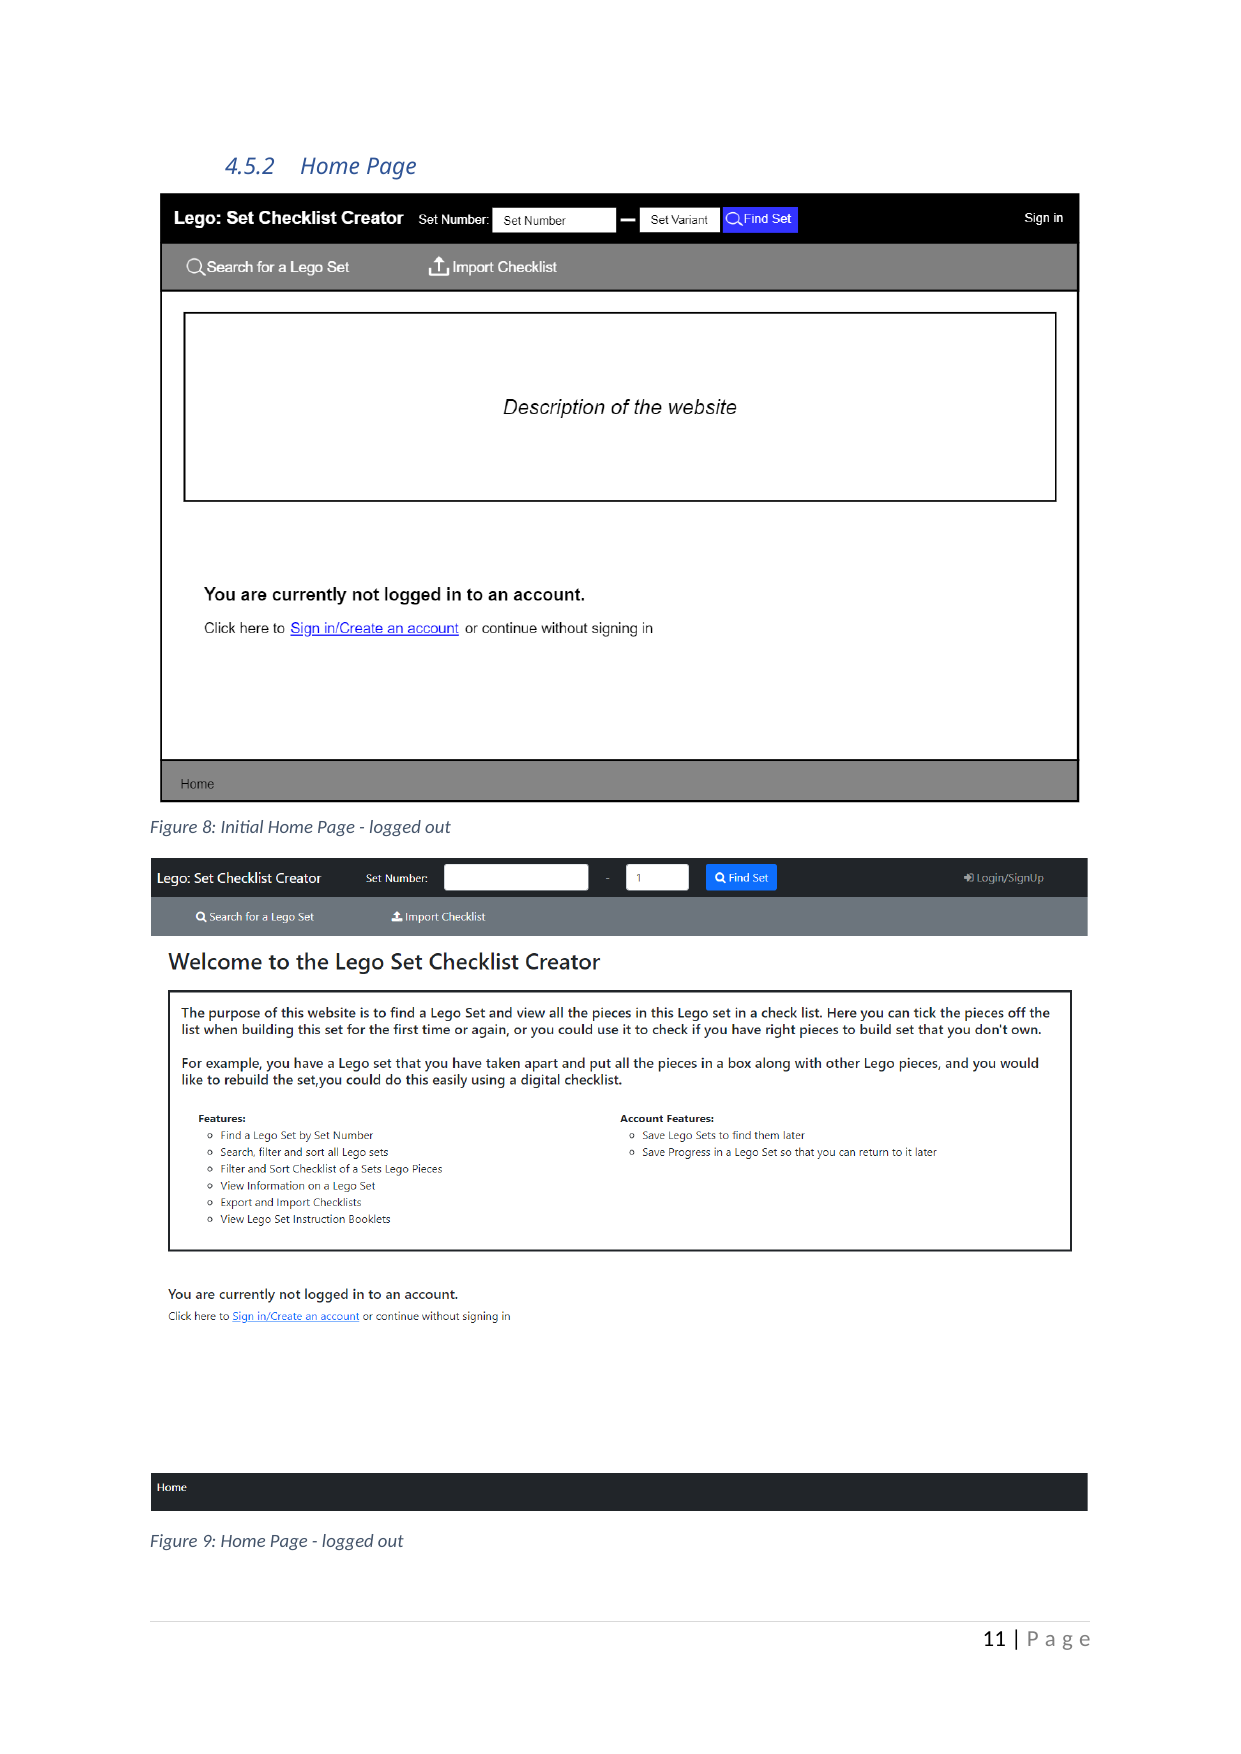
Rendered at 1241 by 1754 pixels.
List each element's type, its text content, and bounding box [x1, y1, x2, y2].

text Figure 9: Home Page - logged out [150, 1529, 1090, 1552]
picture [150, 183, 1091, 813]
picture [151, 858, 1088, 1511]
subtitle Home Page [225, 150, 1090, 181]
text Figure 8: Initial Home Page - logged out [150, 815, 1090, 838]
